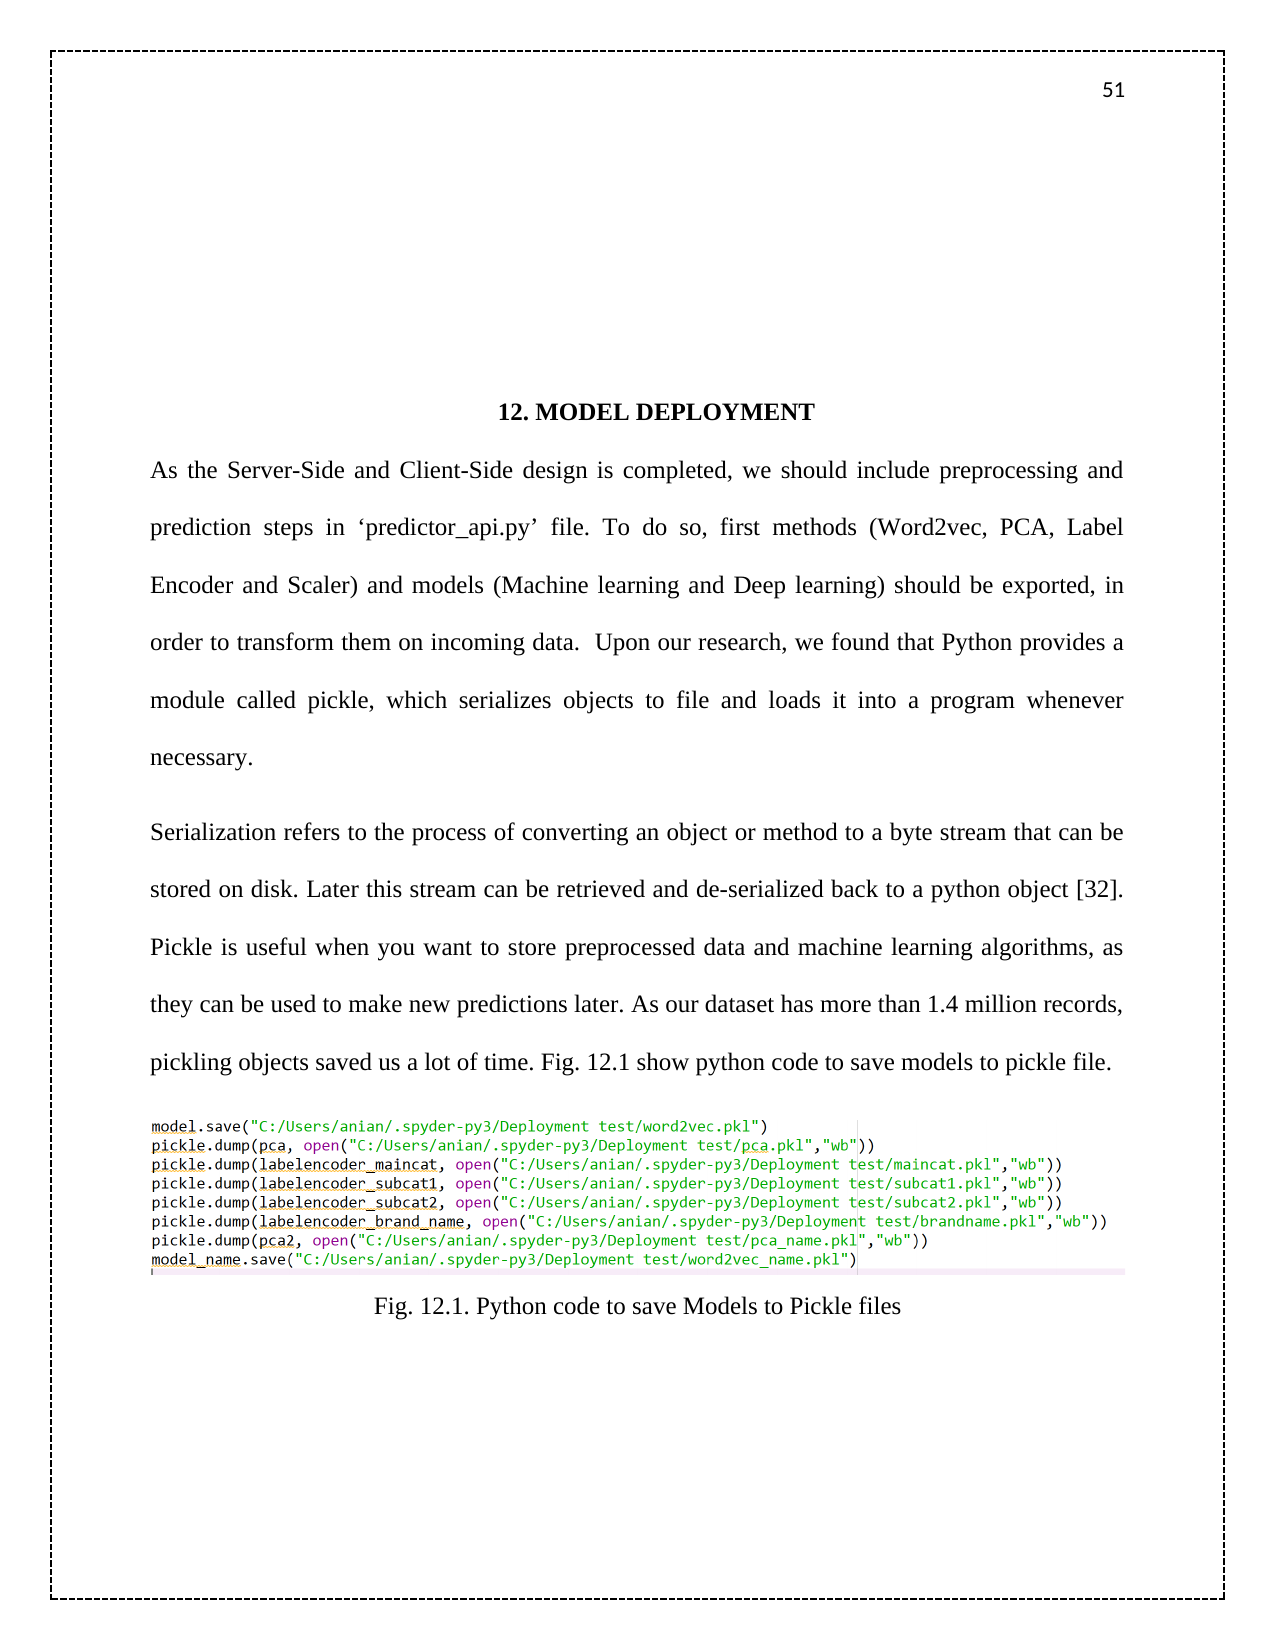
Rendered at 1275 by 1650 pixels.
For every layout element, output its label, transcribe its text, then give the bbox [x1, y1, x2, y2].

text Fig. 12.1. Python code to save Models to Pickle files [150, 1291, 1125, 1320]
text Serialization refers to the process of converting an object or method to a byte stream that can be stored on disk. Later this stream can be retrieved and de-serialized back to a python object [32]. Pickle is useful when you want to store preprocessed data and machine learning algorithms, as they can be used to make new predictions later. As our dataset has more than 1.4 million records, pickling objects saved us a lot of time. Fig. 12.1 show python code to save models to pickle file. [150, 817, 1125, 1075]
subtitle Model Deployment [187, 397, 1125, 426]
text As the Server-Side and Client-Side design is completed, we should include preprocessing and prediction steps in ‘predictor_api.py’ file. To do so, first methods (Word2vec, PCA, Label Encoder and Scaler) and models (Machine learning and Deep learning) should be exported, in order to transform them on incoming data. Upon our research, we found that Python provides a module called pickle, which serializes objects to file and loads it into a program whenever necessary. [150, 455, 1125, 771]
picture [150, 1120, 1125, 1275]
